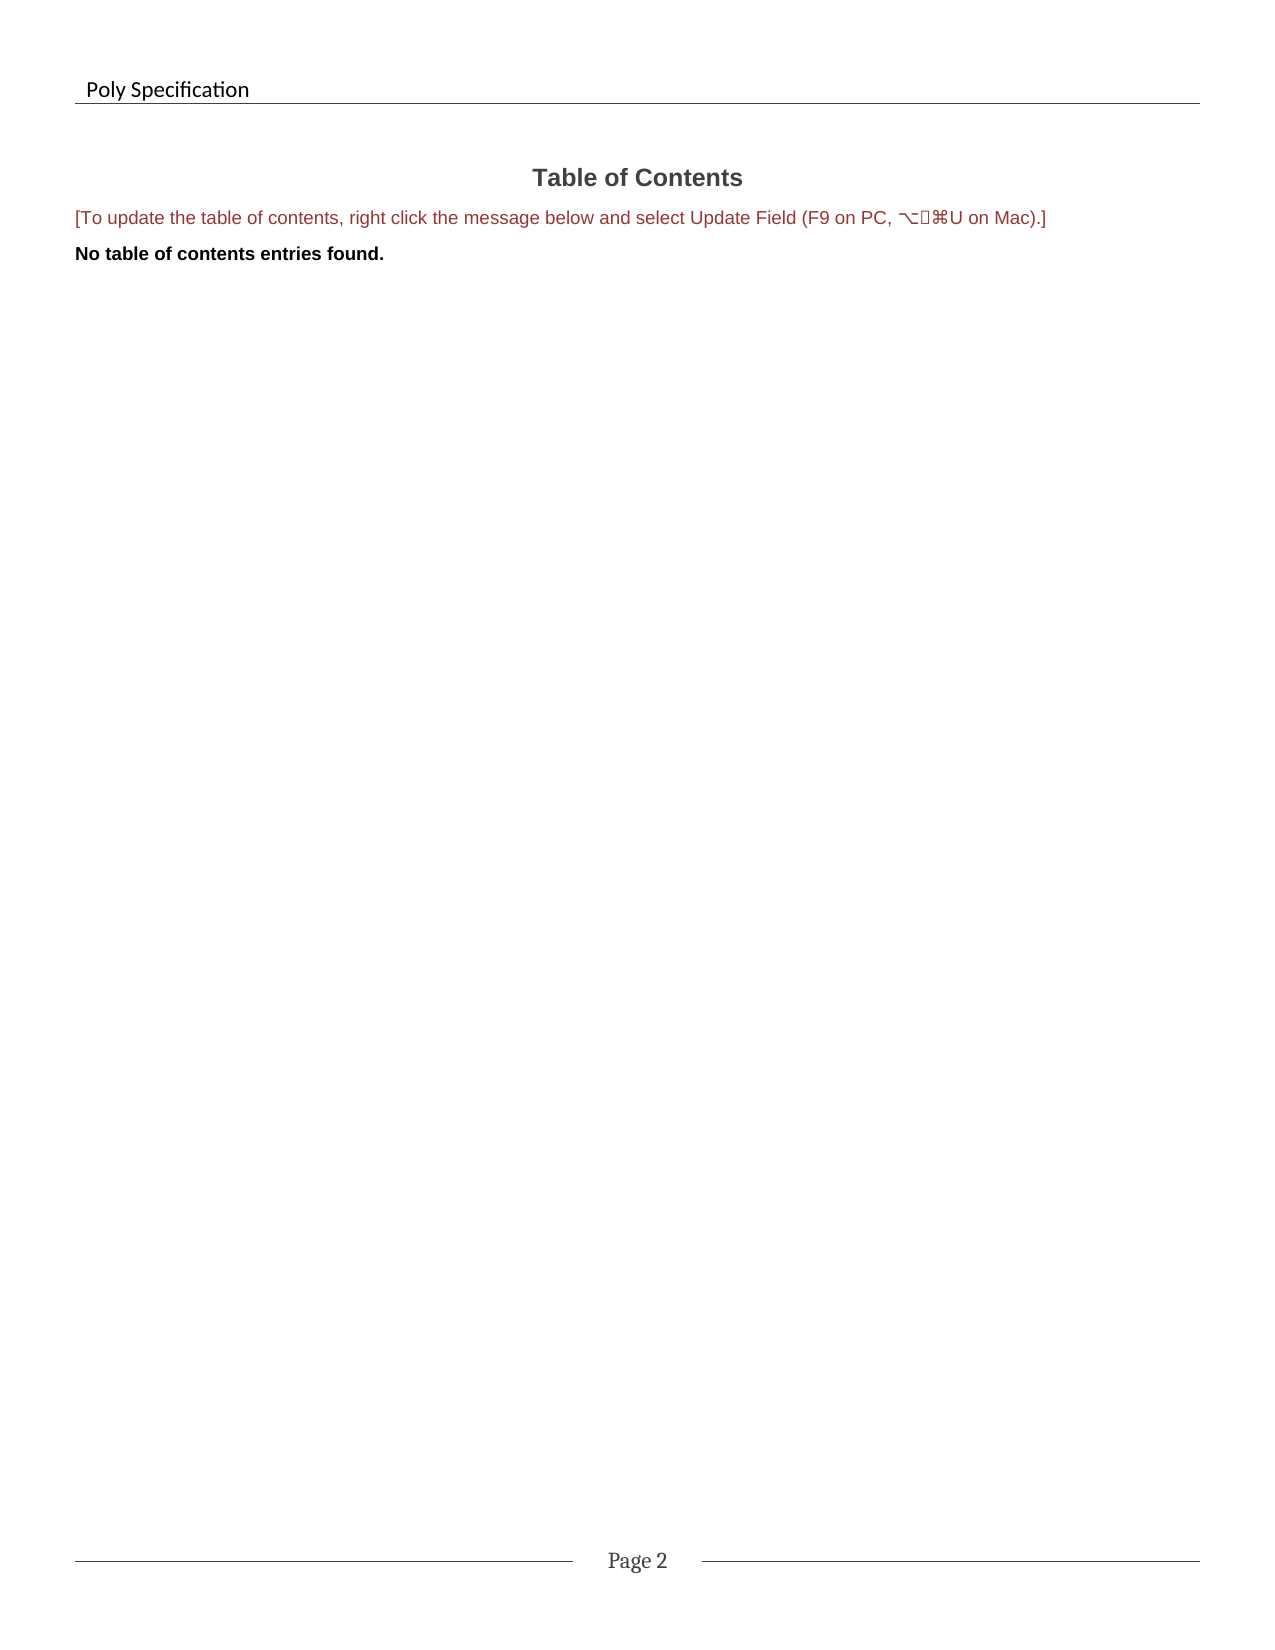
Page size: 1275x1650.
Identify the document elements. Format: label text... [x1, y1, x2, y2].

subtitle Table of Contents [75, 163, 1200, 192]
text No table of contents entries found. [75, 242, 1200, 264]
text [To update the table of contents, right click the message below and select Update Field (F9 on PC, ⌥⌘U on Mac).] [75, 204, 1200, 230]
